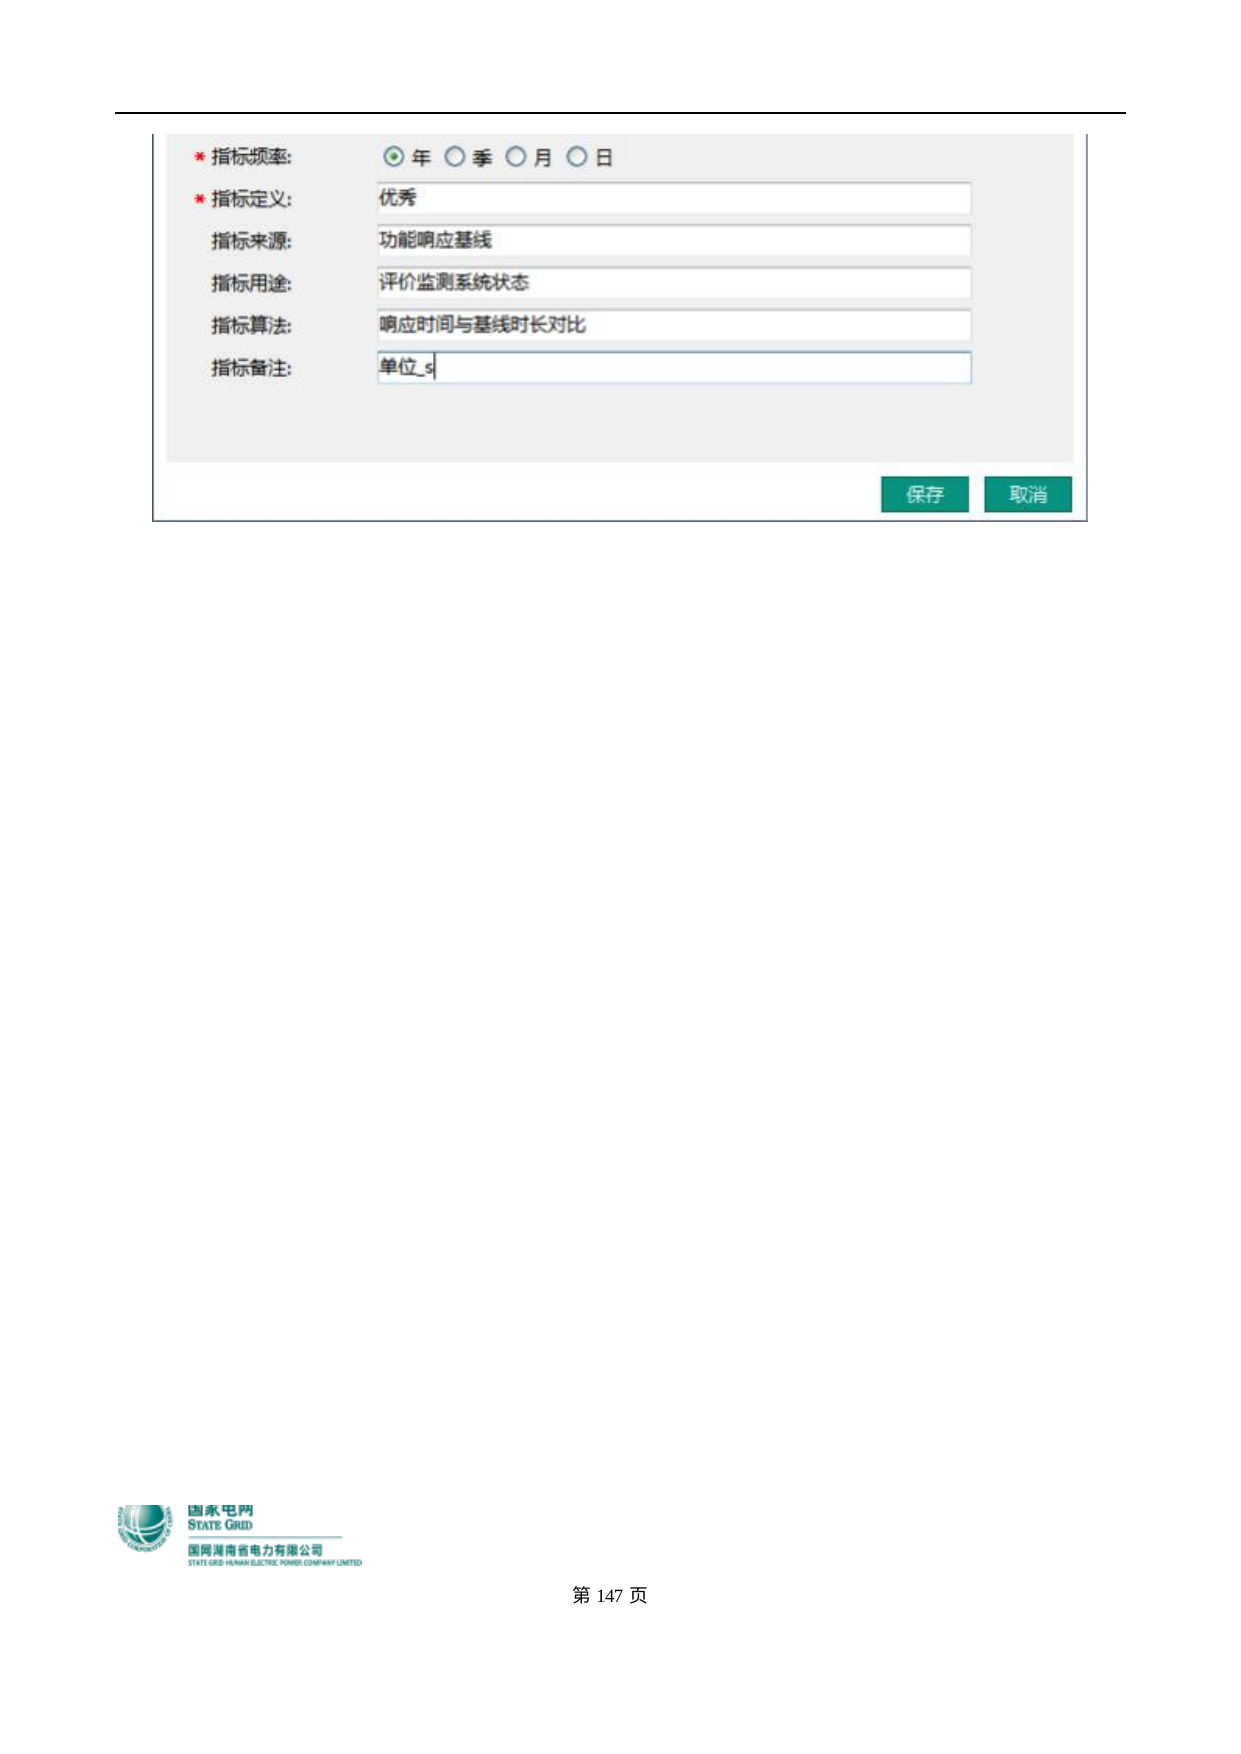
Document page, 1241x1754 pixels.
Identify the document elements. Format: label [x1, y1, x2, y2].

picture [117, 1505, 362, 1566]
picture [152, 134, 1088, 522]
